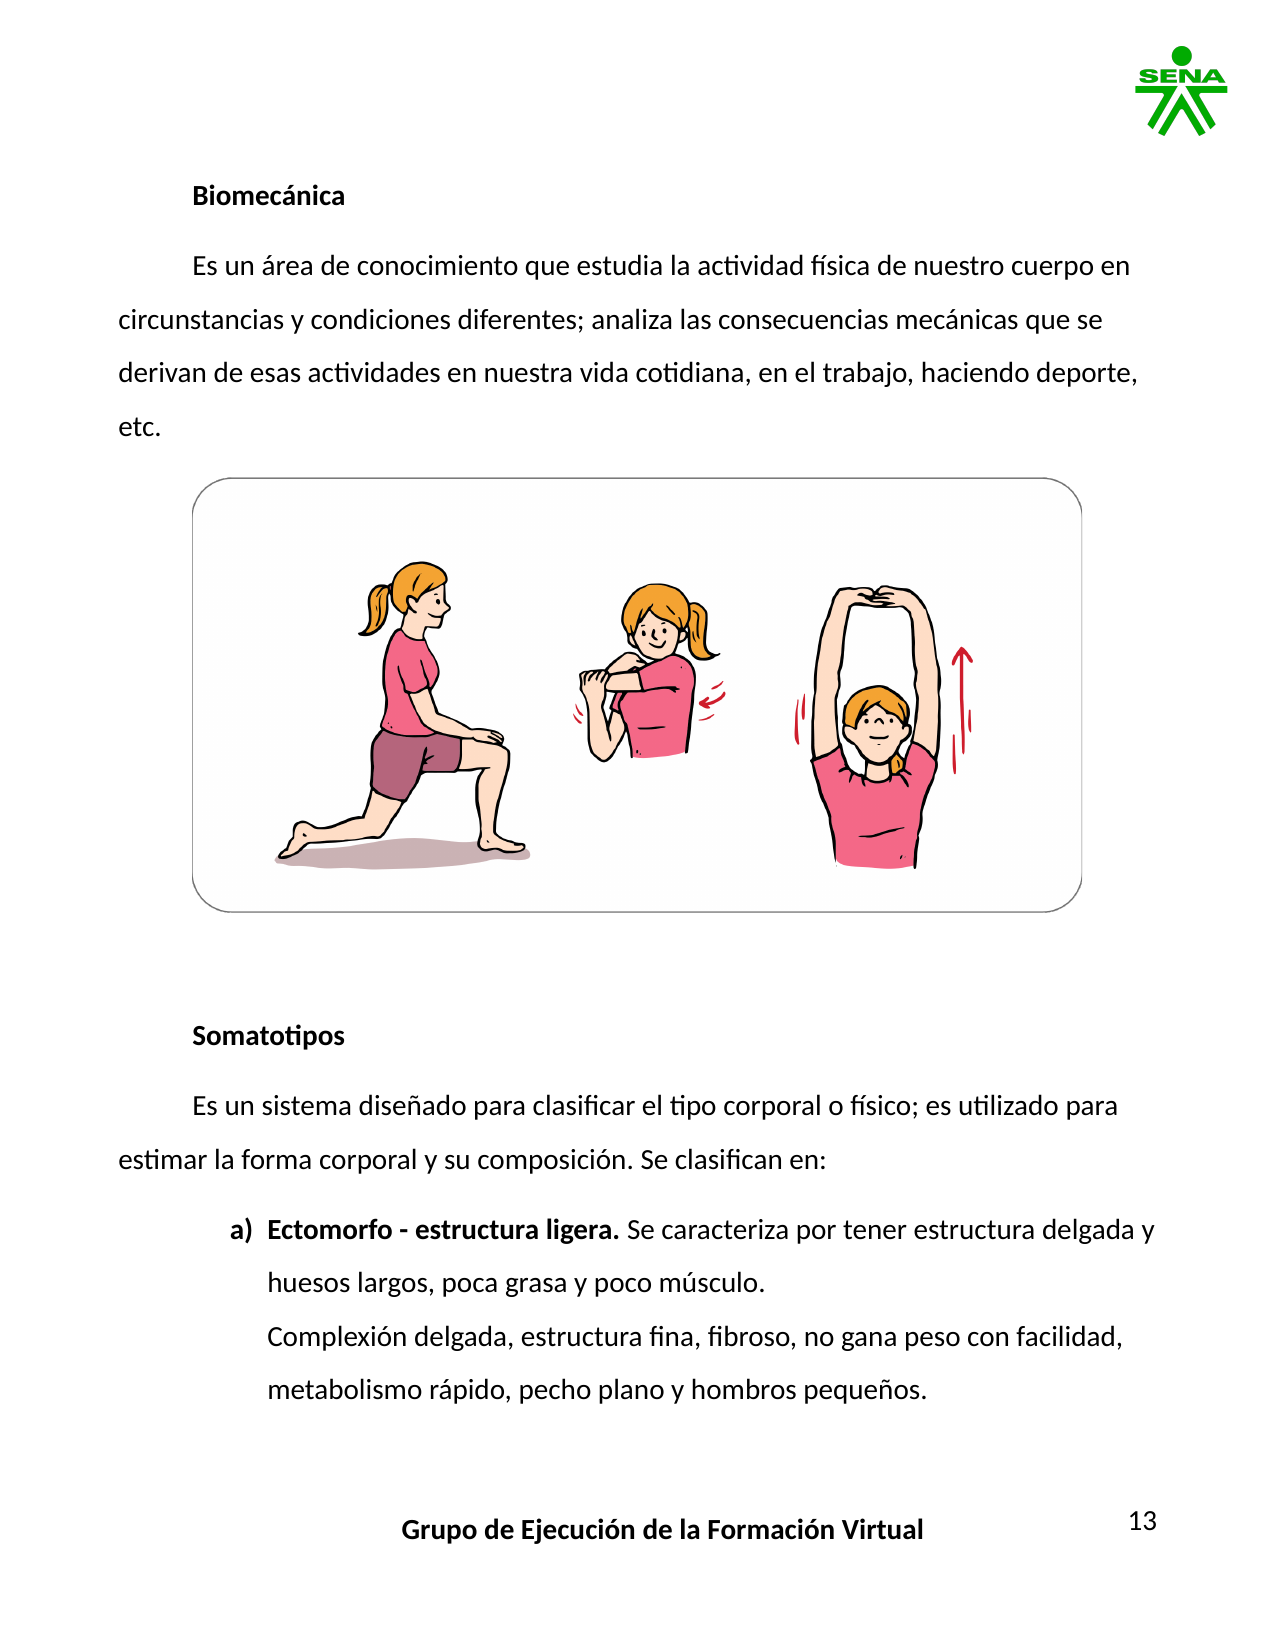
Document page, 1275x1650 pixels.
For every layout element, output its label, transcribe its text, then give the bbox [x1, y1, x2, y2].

picture [1135, 46, 1228, 136]
text Es un área de conocimiento que estudia la actividad física de nuestro cuerpo en circunstancias y condiciones diferentes; analiza las consecuencias mecánicas que se derivan de esas actividades en nuestra vida cotidiana, en el trabajo, haciendo deporte, etc. [118, 247, 1157, 443]
list Complexión delgada, estructura fina, fibroso, no gana peso con facilidad, metabolismo rápido, pecho plano y hombros pequeños. [267, 1318, 1157, 1407]
text Somatotipos [118, 1017, 1157, 1053]
text Biomecánica [118, 177, 1157, 213]
list Ectomorfo - estructura ligera. Se caracteriza por tener estructura delgada y huesos largos, poca grasa y poco músculo. [229, 1211, 1157, 1300]
picture [192, 477, 1083, 913]
text Es un sistema diseñado para clasificar el tipo corporal o físico; es utilizado para estimar la forma corporal y su composición. Se clasifican en: [118, 1087, 1157, 1176]
